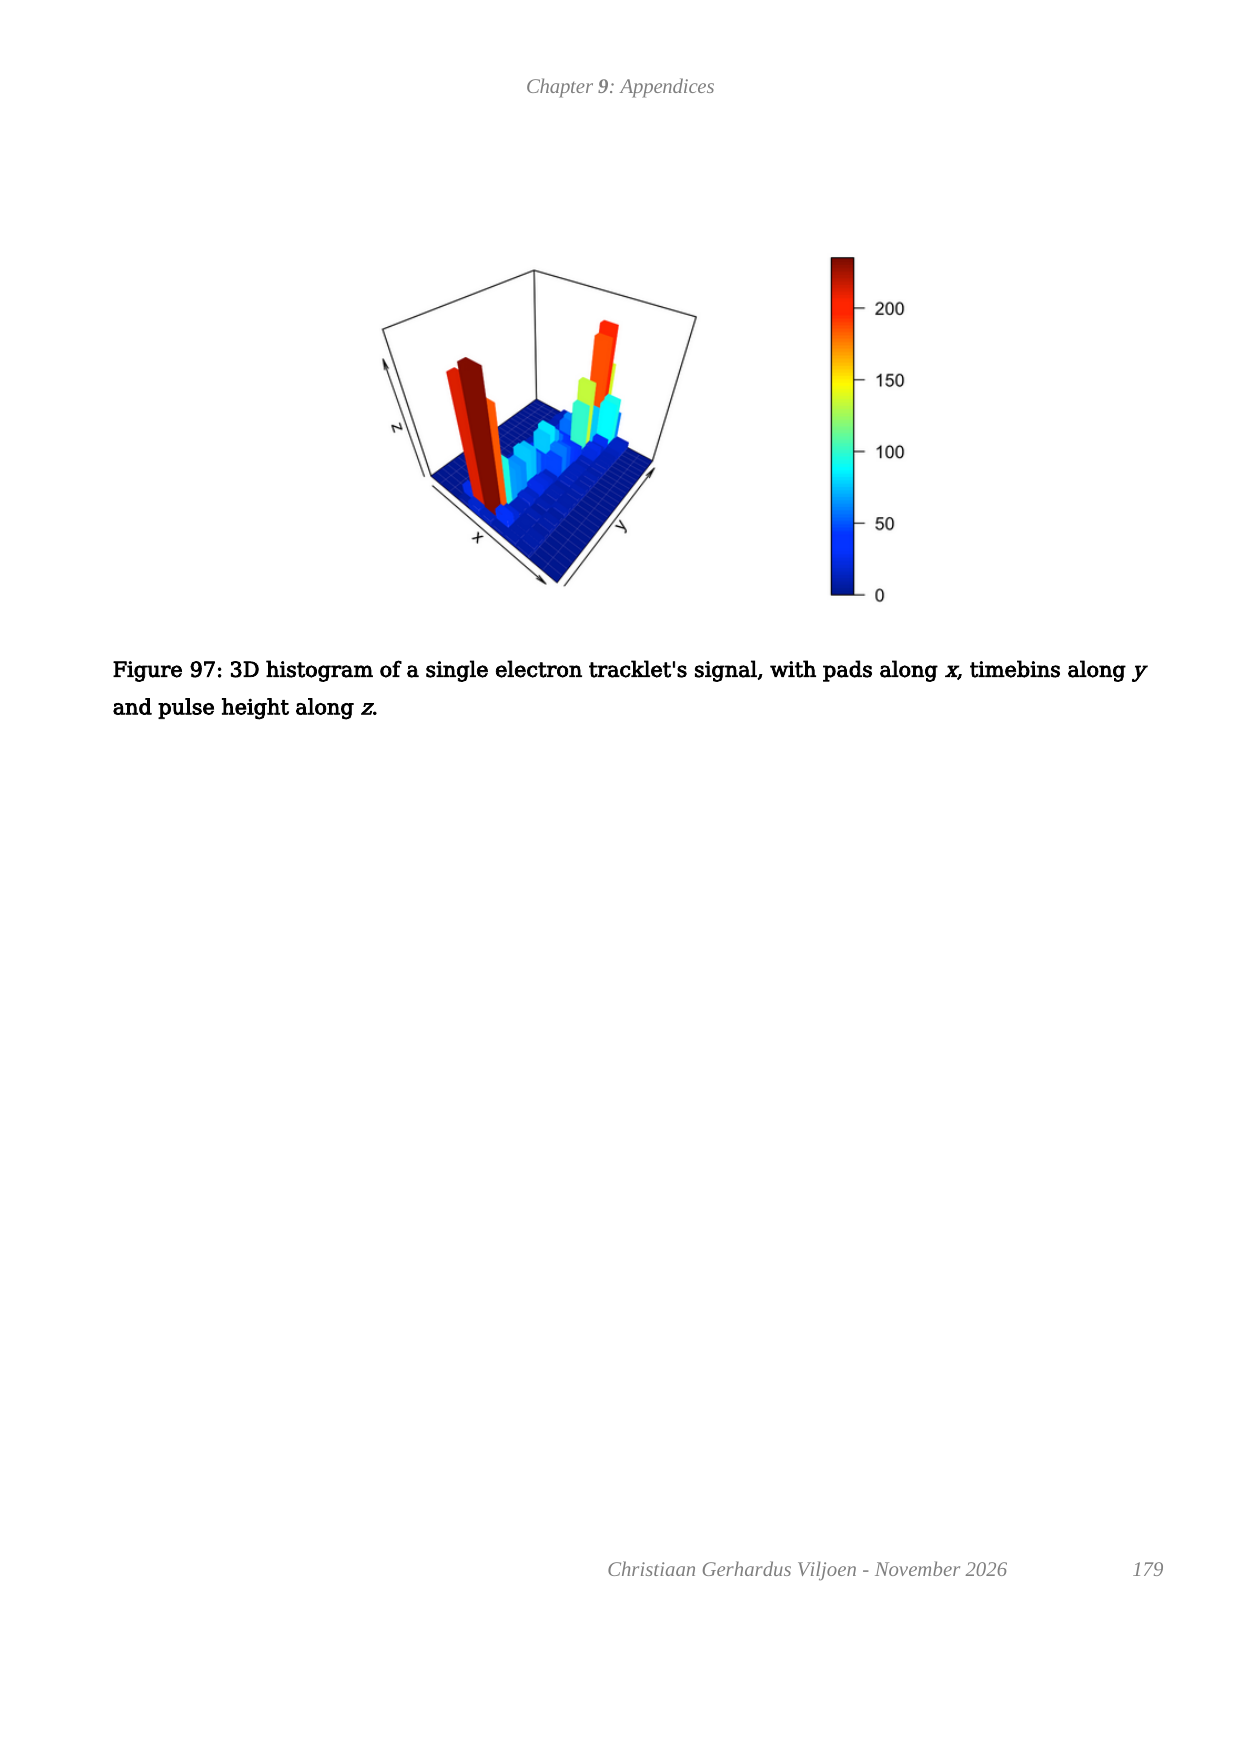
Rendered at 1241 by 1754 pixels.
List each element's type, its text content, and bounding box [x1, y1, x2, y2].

text Figure 97: 3D histogram of a single electron tracklet's signal, with pads along x, timebins along y and pulse height along z. [112, 656, 1165, 719]
picture [316, 226, 962, 636]
